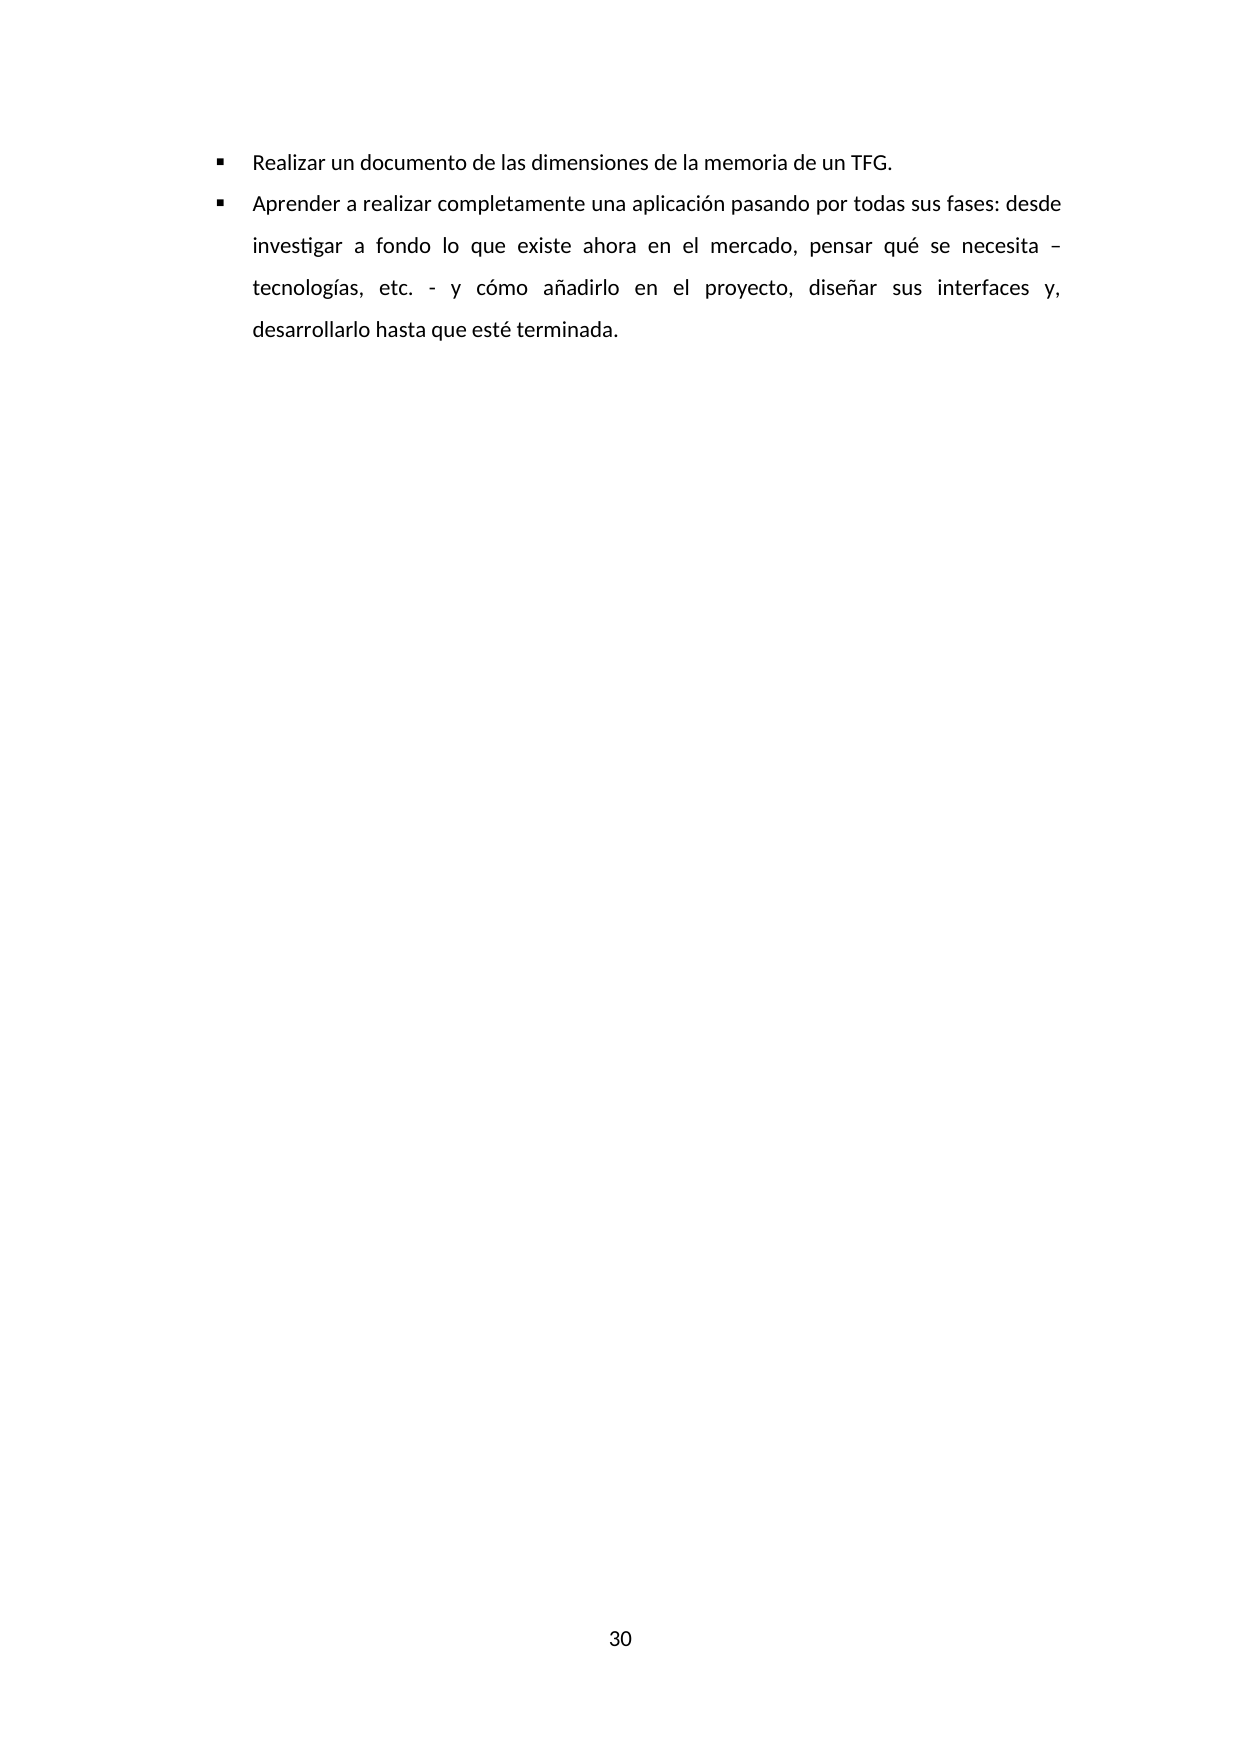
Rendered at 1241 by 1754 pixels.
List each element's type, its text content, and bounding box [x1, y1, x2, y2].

list Realizar un documento de las dimensiones de la memoria de un TFG. [215, 148, 1063, 176]
list Aprender a realizar completamente una aplicación pasando por todas sus fases: desde investigar a fondo lo que existe ahora en el mercado, pensar qué se necesita – tecnologías, etc. - y cómo añadirlo en el proyecto, diseñar sus interfaces y, desarrollarlo hasta que esté terminada. [215, 189, 1063, 343]
